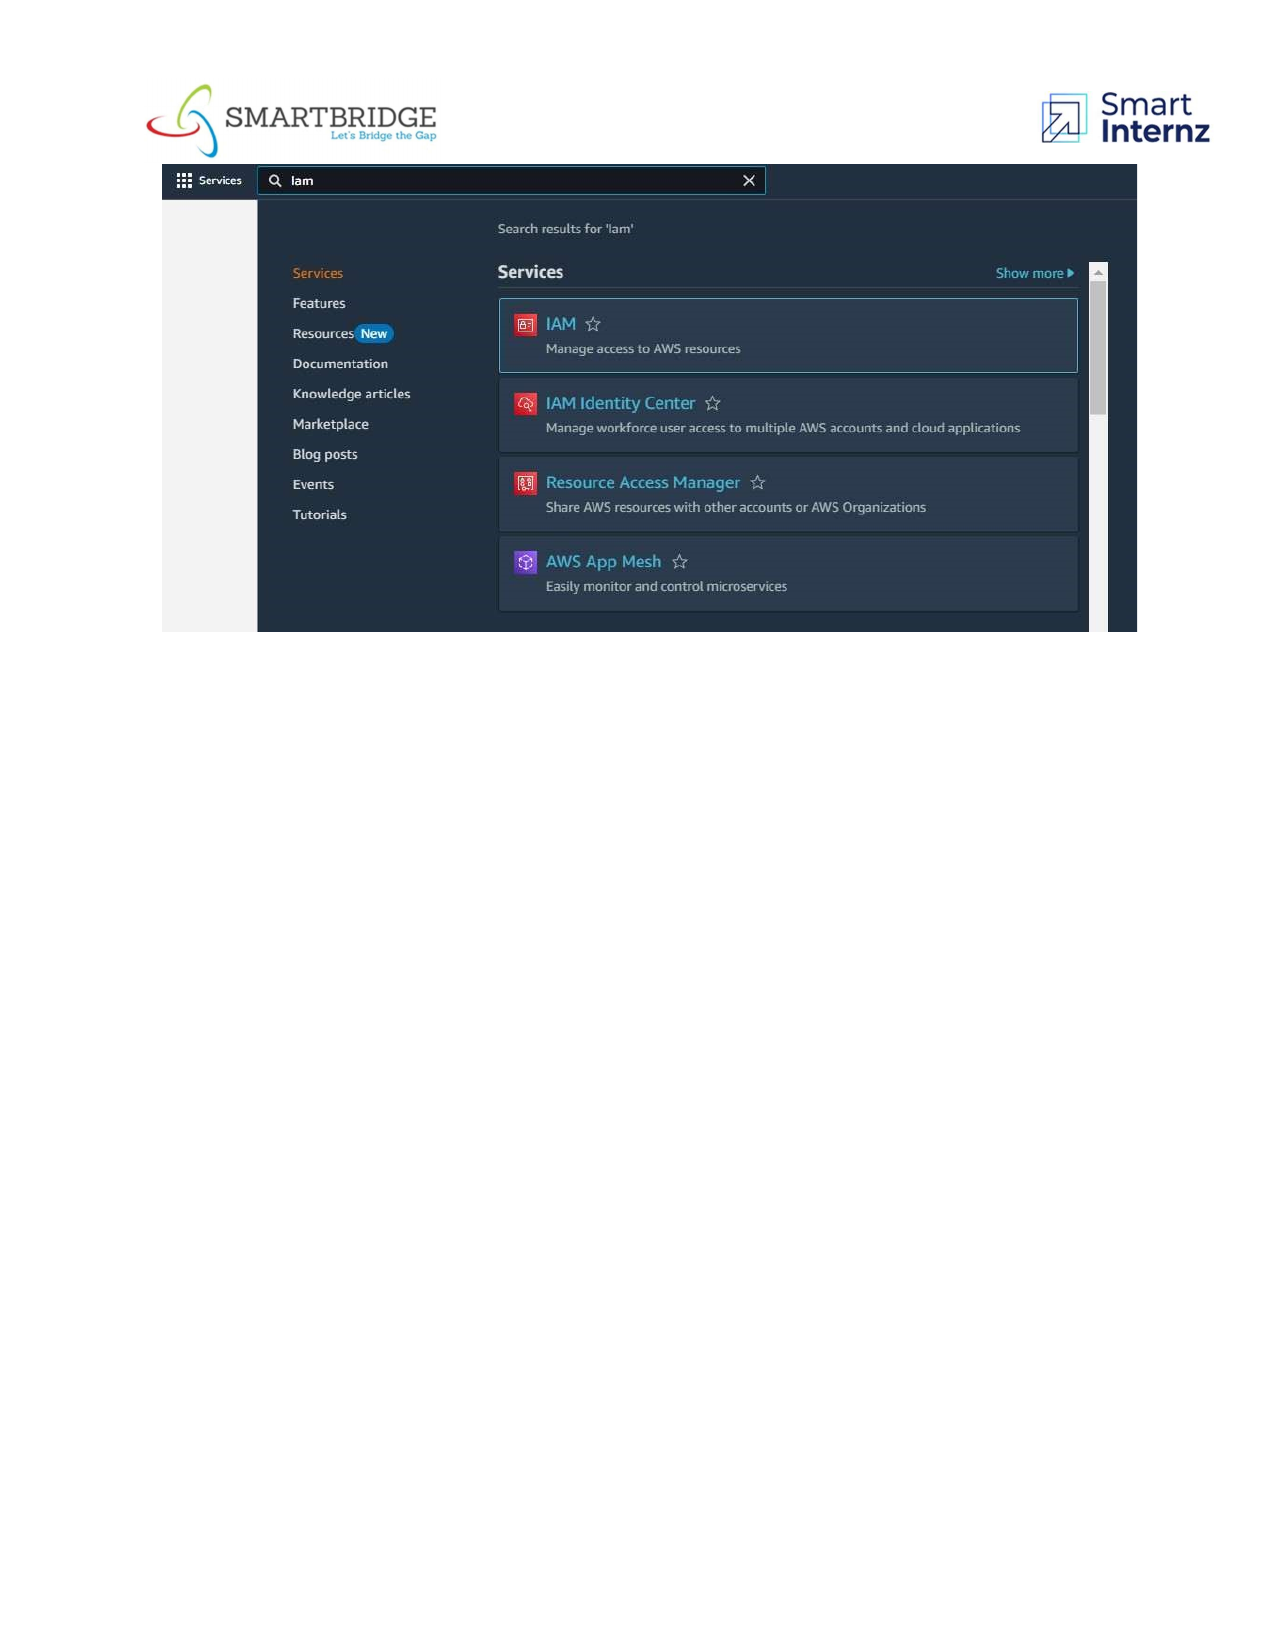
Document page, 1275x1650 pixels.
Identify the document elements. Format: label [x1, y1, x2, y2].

picture [143, 78, 441, 163]
picture [1037, 91, 1215, 143]
picture [162, 164, 1138, 632]
